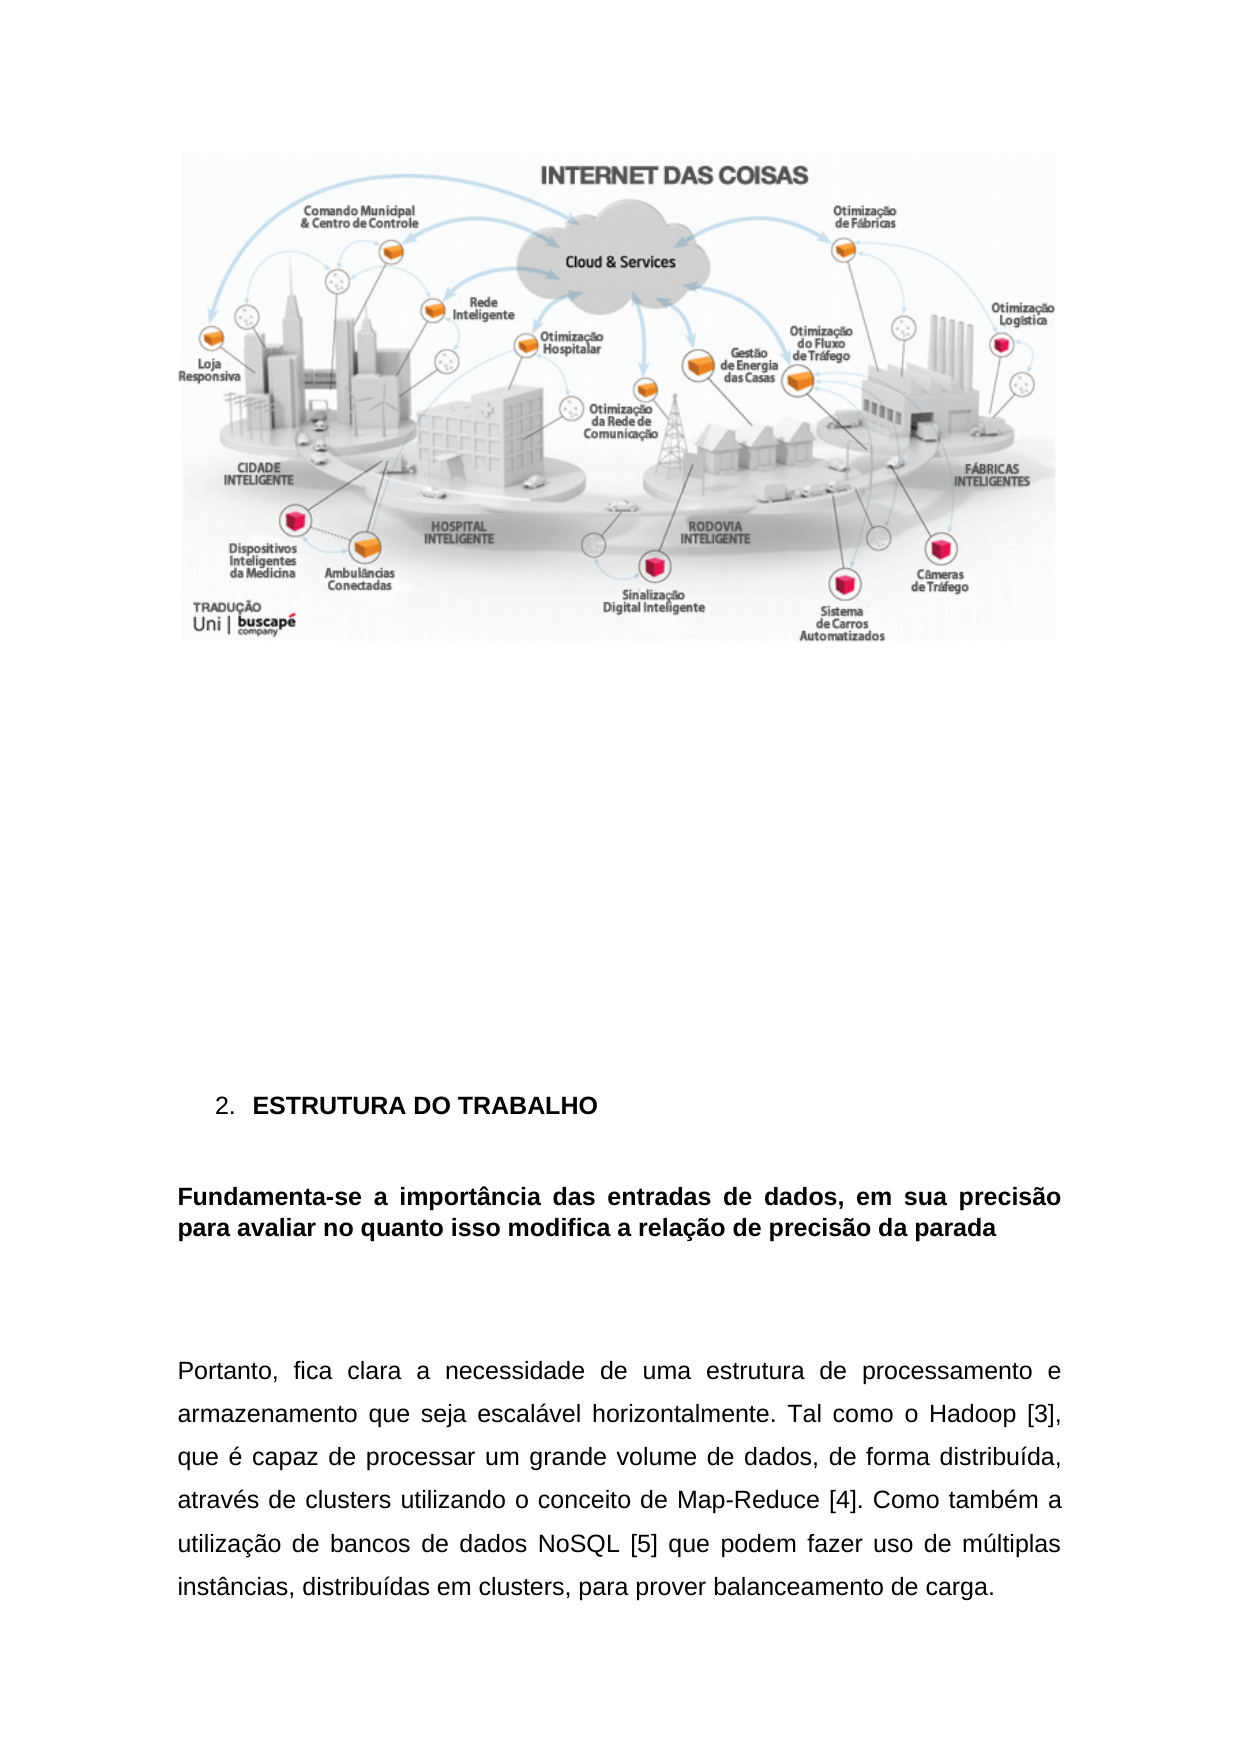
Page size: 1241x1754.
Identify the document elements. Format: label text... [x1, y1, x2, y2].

text Portanto, fica clara a necessidade de uma estrutura de processamento e armazenamento que seja escalável horizontalmente. Tal como o Hadoop [3], que é capaz de processar um grande volume de dados, de forma distribuída, através de clusters utilizando o conceito de Map-Reduce [4]. Como também a utilização de bancos de dados NoSQL [5] que podem fazer uso de múltiplas instâncias, distribuídas em clusters, para prover balanceamento de carga. [177, 1356, 1063, 1600]
text Fundamenta-se a importância das entradas de dados, em sua precisão para avaliar no quanto isso modifica a relação de precisão da parada [177, 1182, 1063, 1242]
picture [177, 147, 1063, 646]
list ESTRUTURA DO TRABALHO [215, 1091, 1063, 1120]
